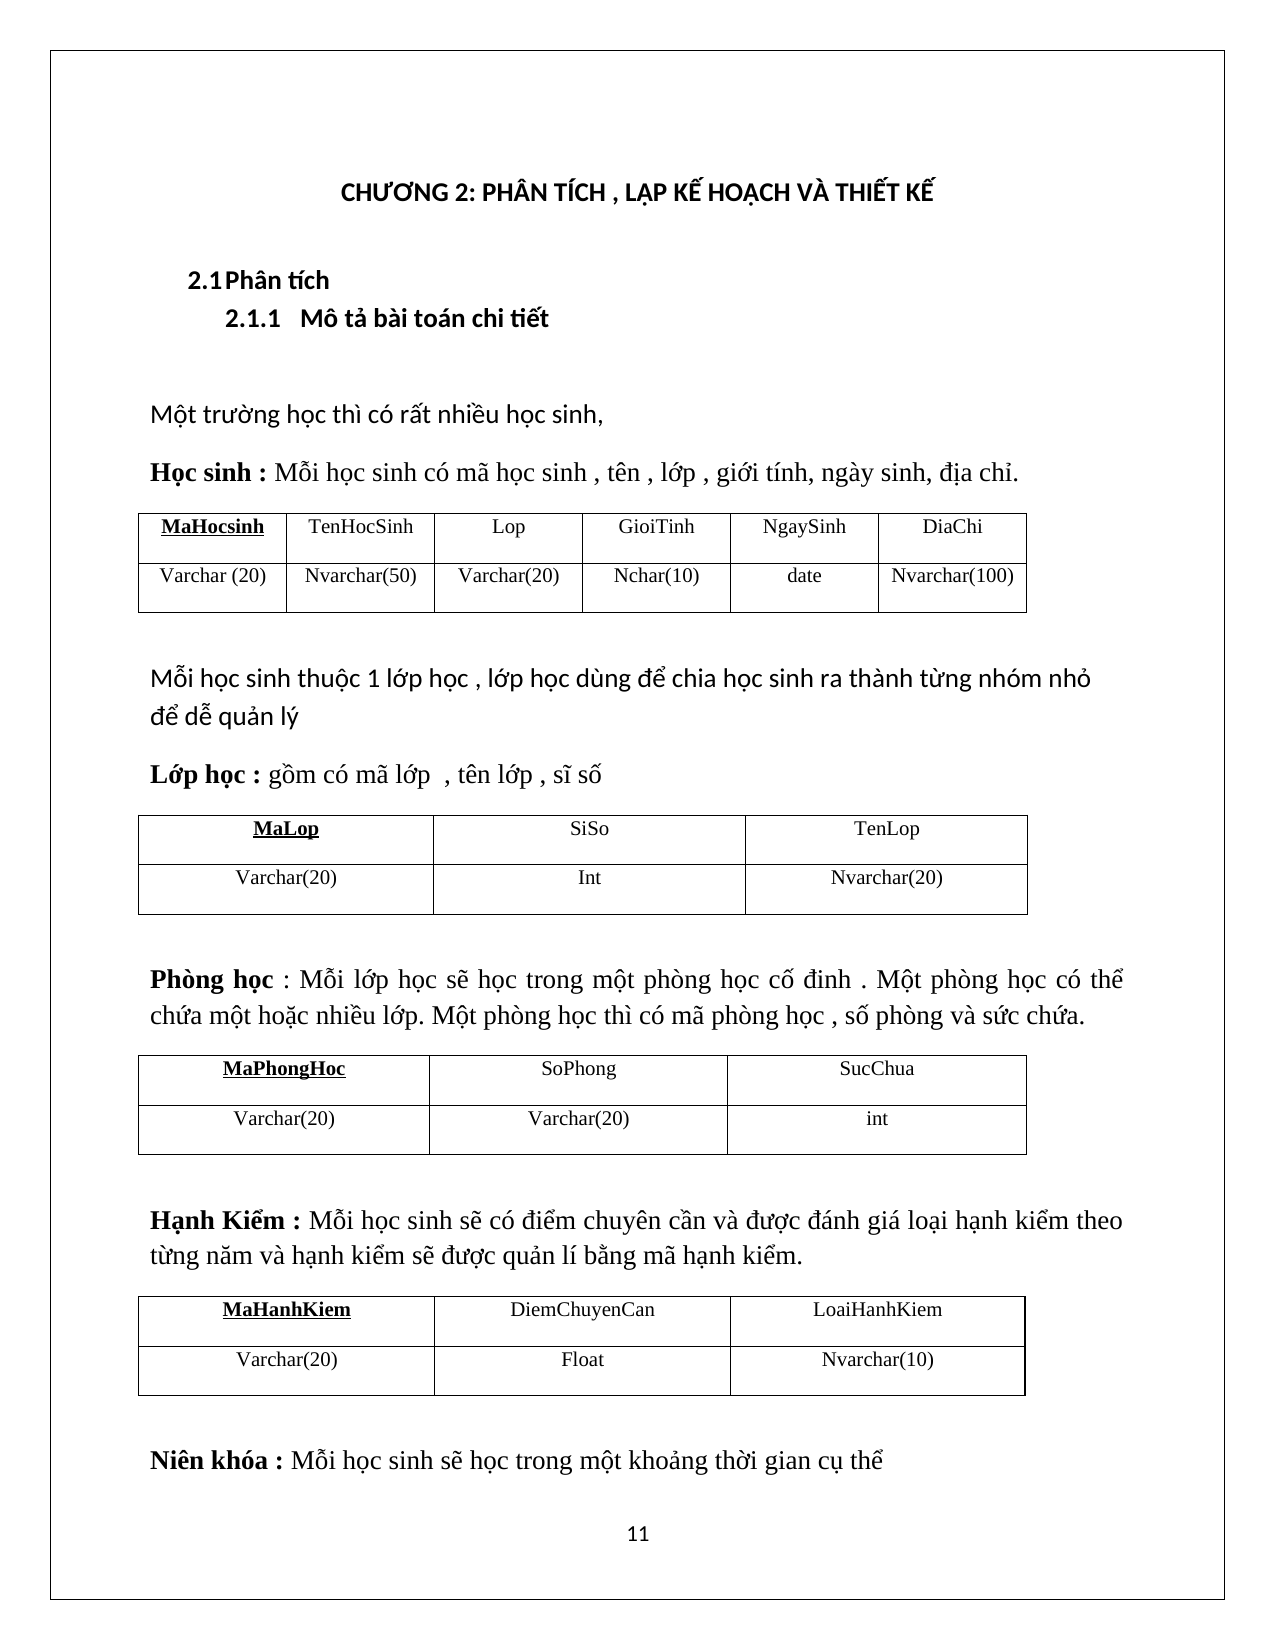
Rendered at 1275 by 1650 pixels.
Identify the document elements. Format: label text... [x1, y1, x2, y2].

text Niên khóa : Mỗi học sinh sẽ học trong một khoảng thời gian cụ thể [150, 1444, 1125, 1476]
table_header DiemChuyenCan [435, 1297, 730, 1346]
table_header Lop [435, 514, 582, 562]
table_header TenLop [746, 816, 1027, 864]
table_cell Varchar(20) [435, 564, 582, 612]
table_cell Varchar(20) [139, 1106, 429, 1154]
table_header DiaChi [879, 514, 1026, 562]
table_header LoaiHanhKiem [731, 1297, 1024, 1346]
table_cell Nvarchar(100) [879, 564, 1026, 612]
table_cell Varchar(20) [139, 865, 433, 913]
table_header SoPhong [430, 1056, 727, 1105]
table_cell Nvarchar(20) [746, 865, 1027, 913]
text Mỗi học sinh thuộc 1 lớp học , lớp học dùng để chia học sinh ra thành từng nhóm nhỏ để dễ quản lý [150, 661, 1125, 732]
text Một trường học thì có rất nhiều học sinh, [150, 398, 1125, 431]
table_header SucChua [728, 1056, 1026, 1105]
table_header MaLop [139, 816, 433, 864]
text Học sinh : Mỗi học sinh có mã học sinh , tên , lớp , giới tính, ngày sinh, địa chỉ. [150, 456, 1125, 487]
list Phân tích [187, 263, 1125, 296]
table_cell Nchar(10) [583, 564, 730, 612]
table_cell Nvarchar(50) [287, 564, 434, 612]
table_cell Varchar(20) [430, 1106, 727, 1154]
text Hạnh Kiểm : Mỗi học sinh sẽ có điểm chuyên cần và được đánh giá loại hạnh kiểm theo từng năm và hạnh kiểm sẽ được quản lí bằng mã hạnh kiểm. [150, 1204, 1125, 1271]
table_header GioiTinh [583, 514, 730, 562]
table_cell Varchar (20) [139, 564, 286, 612]
table_cell Float [435, 1347, 730, 1395]
subtitle CHƯƠNG 2: PHÂN TÍCH , LẬP KẾ HOẠCH VÀ THIẾT KẾ [150, 175, 1125, 208]
text Lớp học : gồm có mã lớp , tên lớp , sĩ số [150, 758, 1125, 789]
table_header MaHanhKiem [139, 1297, 434, 1346]
table_header SiSo [434, 816, 745, 864]
table_header TenHocSinh [287, 514, 434, 562]
list Mô tả bài toán chi tiết [225, 301, 1125, 334]
table_cell int [728, 1106, 1026, 1154]
table_header NgaySinh [731, 514, 878, 562]
text Phòng học : Mỗi lớp học sẽ học trong một phòng học cố đinh . Một phòng học có thể chứa một hoặc nhiều lớp. Một phòng học thì có mã phòng học , số phòng và sức chứa. [150, 963, 1125, 1030]
table_cell date [731, 564, 878, 612]
table_header MaPhongHoc [139, 1056, 429, 1105]
table_header MaHocsinh [139, 514, 286, 562]
table_cell Int [434, 865, 745, 913]
table_cell Nvarchar(10) [731, 1347, 1024, 1395]
table_cell Varchar(20) [139, 1347, 434, 1395]
